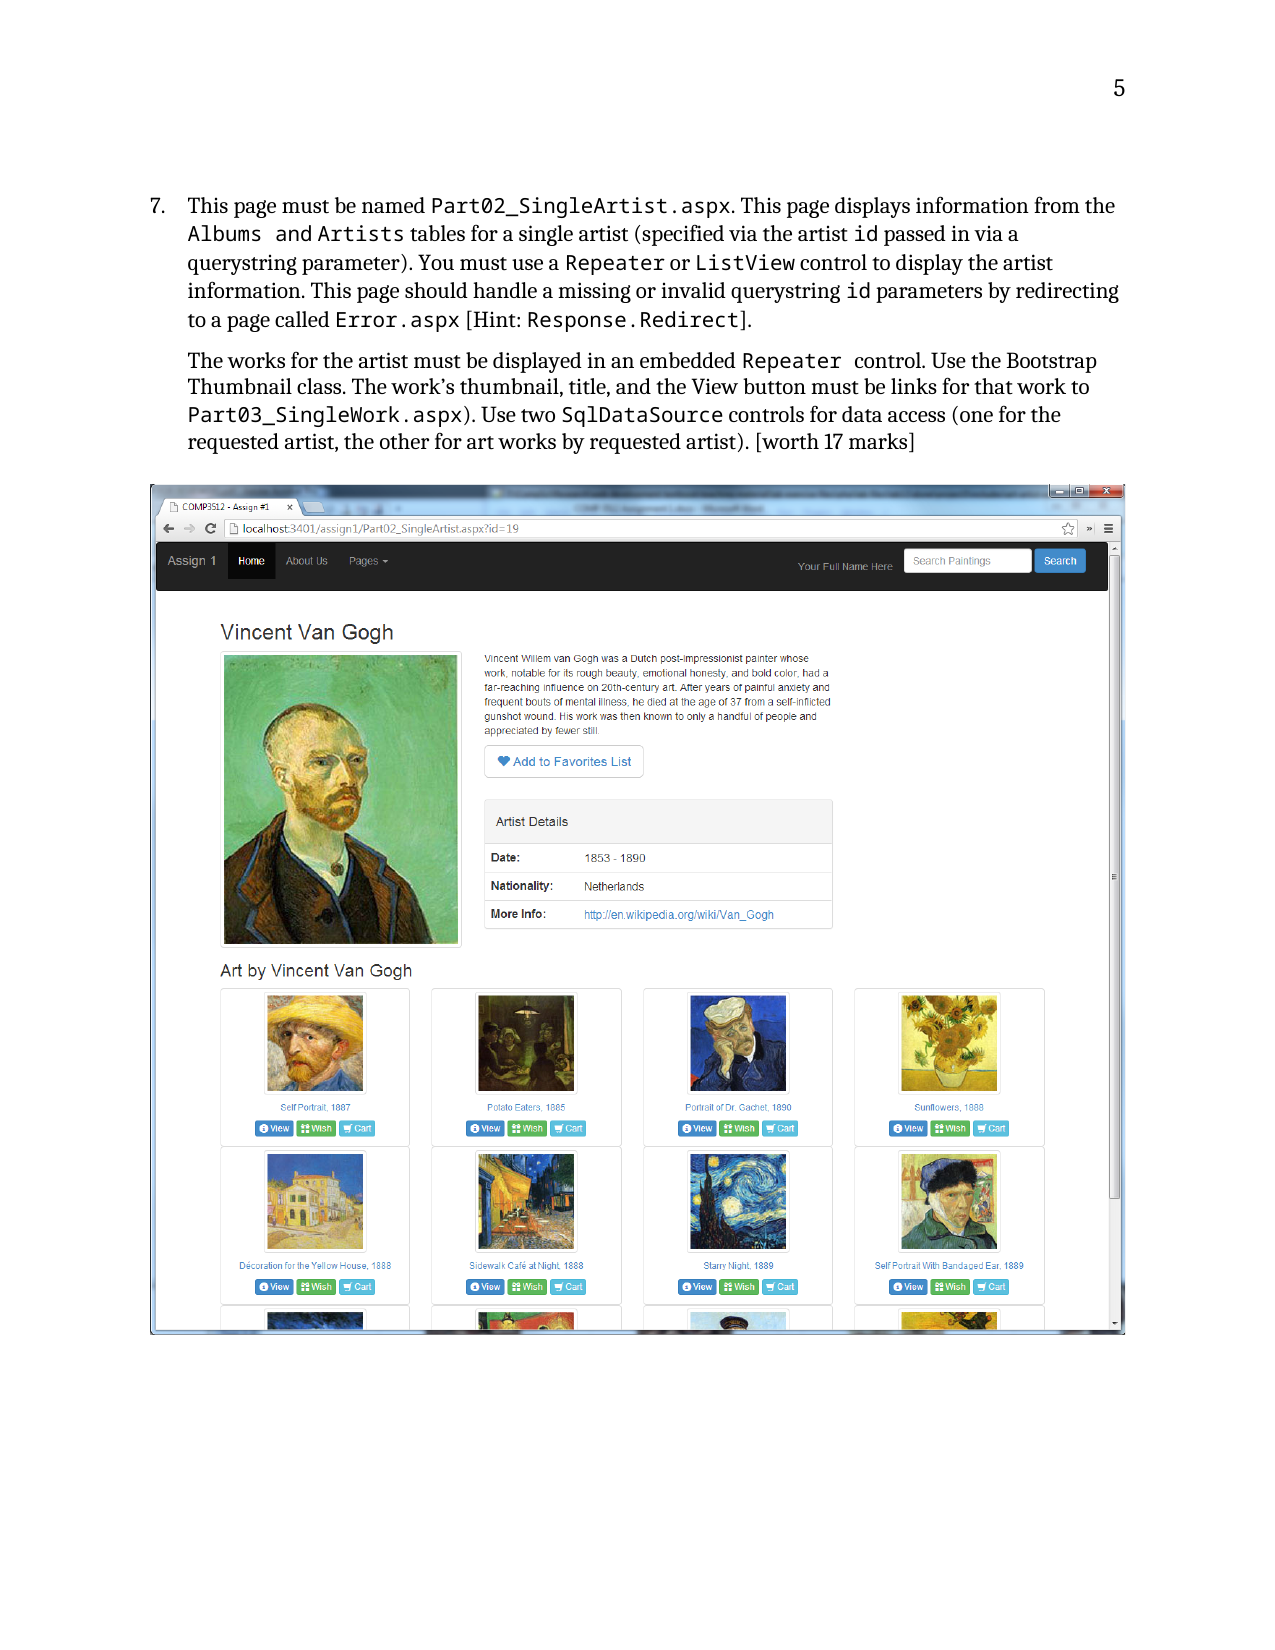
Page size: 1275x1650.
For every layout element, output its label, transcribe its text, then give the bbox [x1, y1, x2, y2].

list This page must be named Part02_SingleArtist.aspx. This page displays information from the Albums and Artists tables for a single artist (specified via the artist id passed in via a querystring parameter). You must use a Repeater or ListView control to display the artist information. This page should handle a missing or invalid querystring id parameters by redirecting to a page called Error.aspx [Hint: Response.Redirect]. [150, 191, 1125, 333]
text The works for the artist must be displayed in an embedded Repeater control. Use the Bootstrap Thumbnail class. The work’s thumbnail, title, and the View button must be links for that work to Part03_SingleWork.aspx). Use two SqlDataSource controls for data access (one for the requested artist, the other for art works by requested artist). [worth 17 marks] [187, 346, 1125, 484]
picture [150, 484, 1125, 1335]
